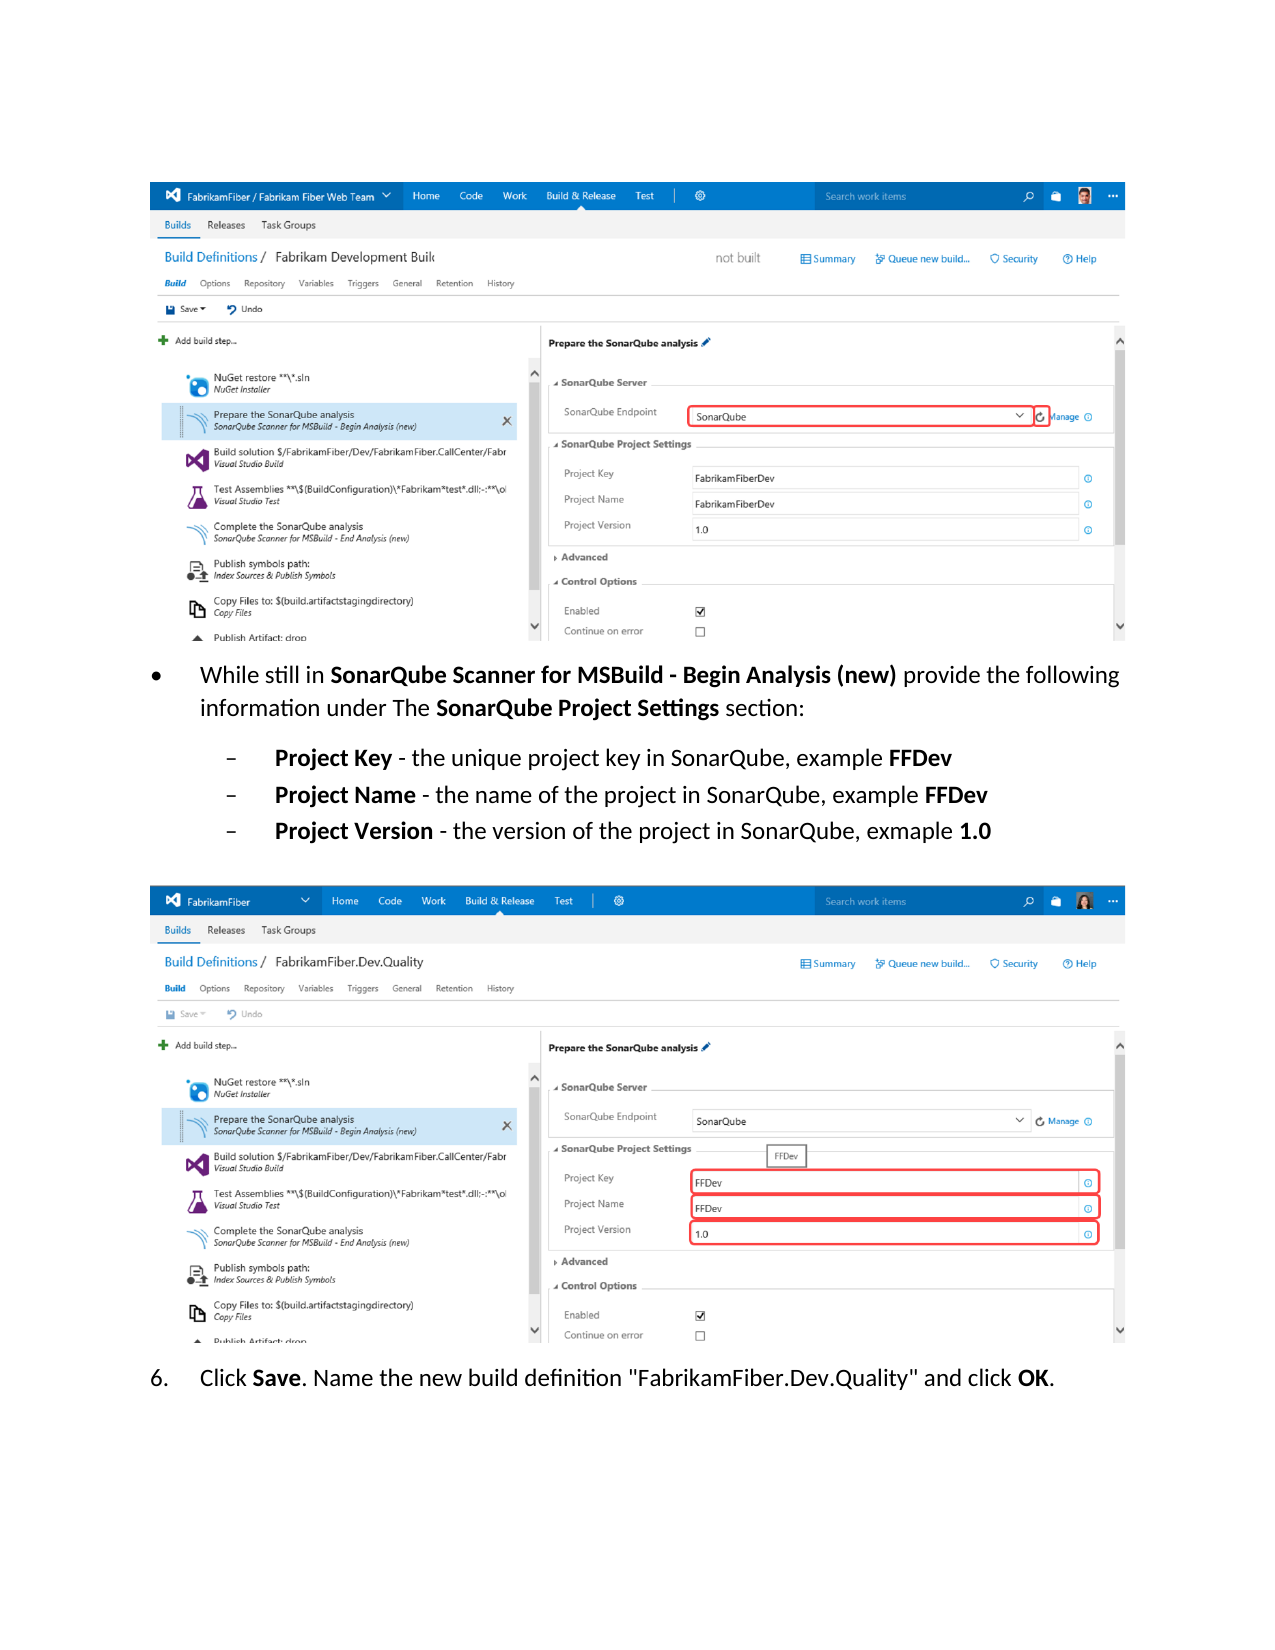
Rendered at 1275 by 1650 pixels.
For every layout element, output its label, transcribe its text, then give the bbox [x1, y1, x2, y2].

list Click Save. Name the new build definition "FabrikamFiber.Dev.Quality" and click OK. [150, 1362, 1125, 1392]
list Project Key - the unique project key in SonarQube, example FFDev [225, 742, 1125, 773]
picture [150, 885, 1125, 1343]
picture [150, 182, 1125, 641]
list Project Version - the version of the project in SonarQube, exmaple 1.0 [225, 816, 1125, 846]
list Project Name - the name of the project in SonarQube, example FFDev [225, 779, 1125, 809]
list While still in SonarQube Scanner for MSBuild - Begin Analysis (new) provide the following information under The SonarQube Project Settings section: [150, 660, 1125, 723]
